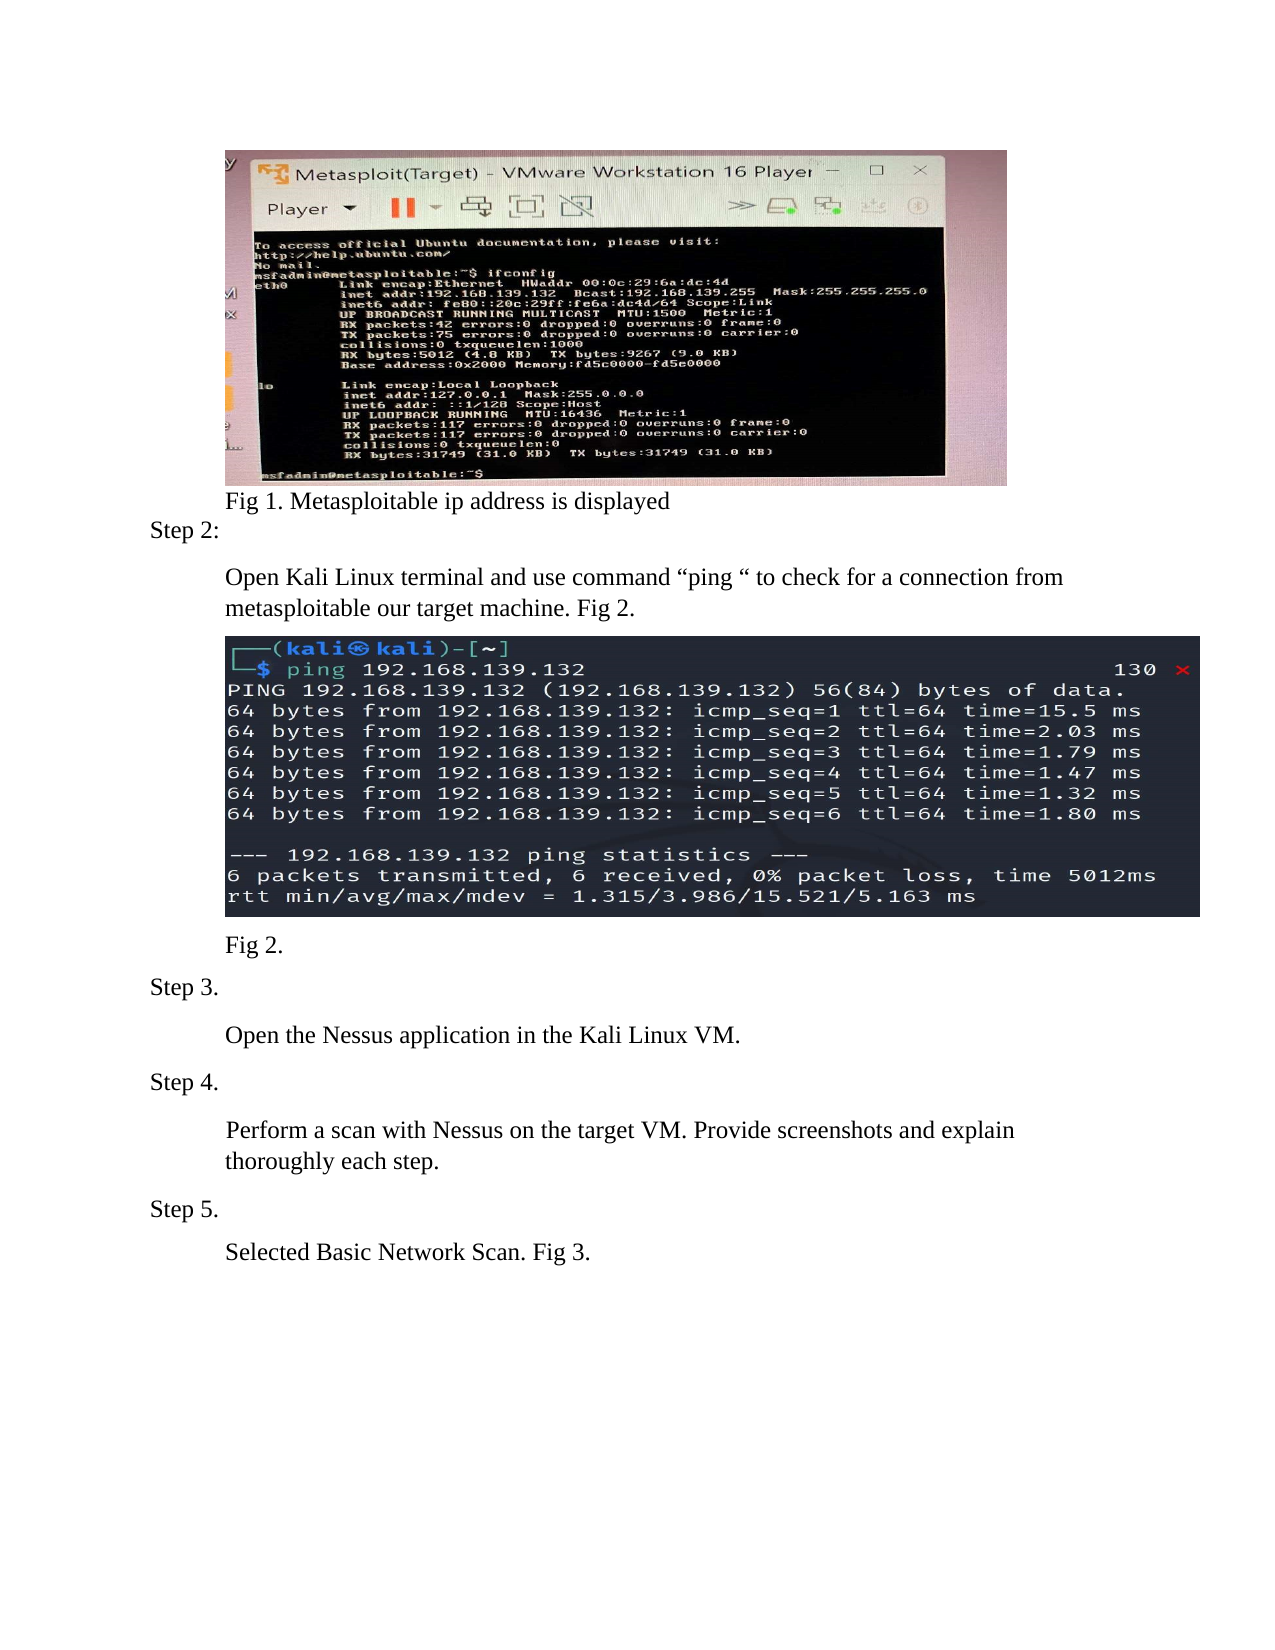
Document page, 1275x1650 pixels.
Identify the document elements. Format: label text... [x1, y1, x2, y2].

text Perform a scan with Nessus on the target VM. Provide screenshots and explain thoroughly each step. [225, 1115, 1125, 1175]
text Fig 2. [225, 930, 1123, 959]
picture [225, 636, 1200, 917]
text Selected Basic Network Scan. Fig 3. [225, 1237, 1125, 1266]
text Step 2: [149, 515, 1125, 543]
picture [225, 150, 1007, 486]
text Step 5. [149, 1194, 1125, 1223]
text Fig 1. Metasploitable ip address is displayed [150, 486, 1125, 515]
text Step 3. [149, 972, 1125, 1001]
text Open the Nessus application in the Kali Linux VM. [225, 1020, 1125, 1048]
text Open Kali Linux terminal and use command “ping “ to check for a connection from metasploitable our target machine. Fig 2. [225, 562, 1125, 622]
text Step 4. [149, 1067, 1125, 1096]
